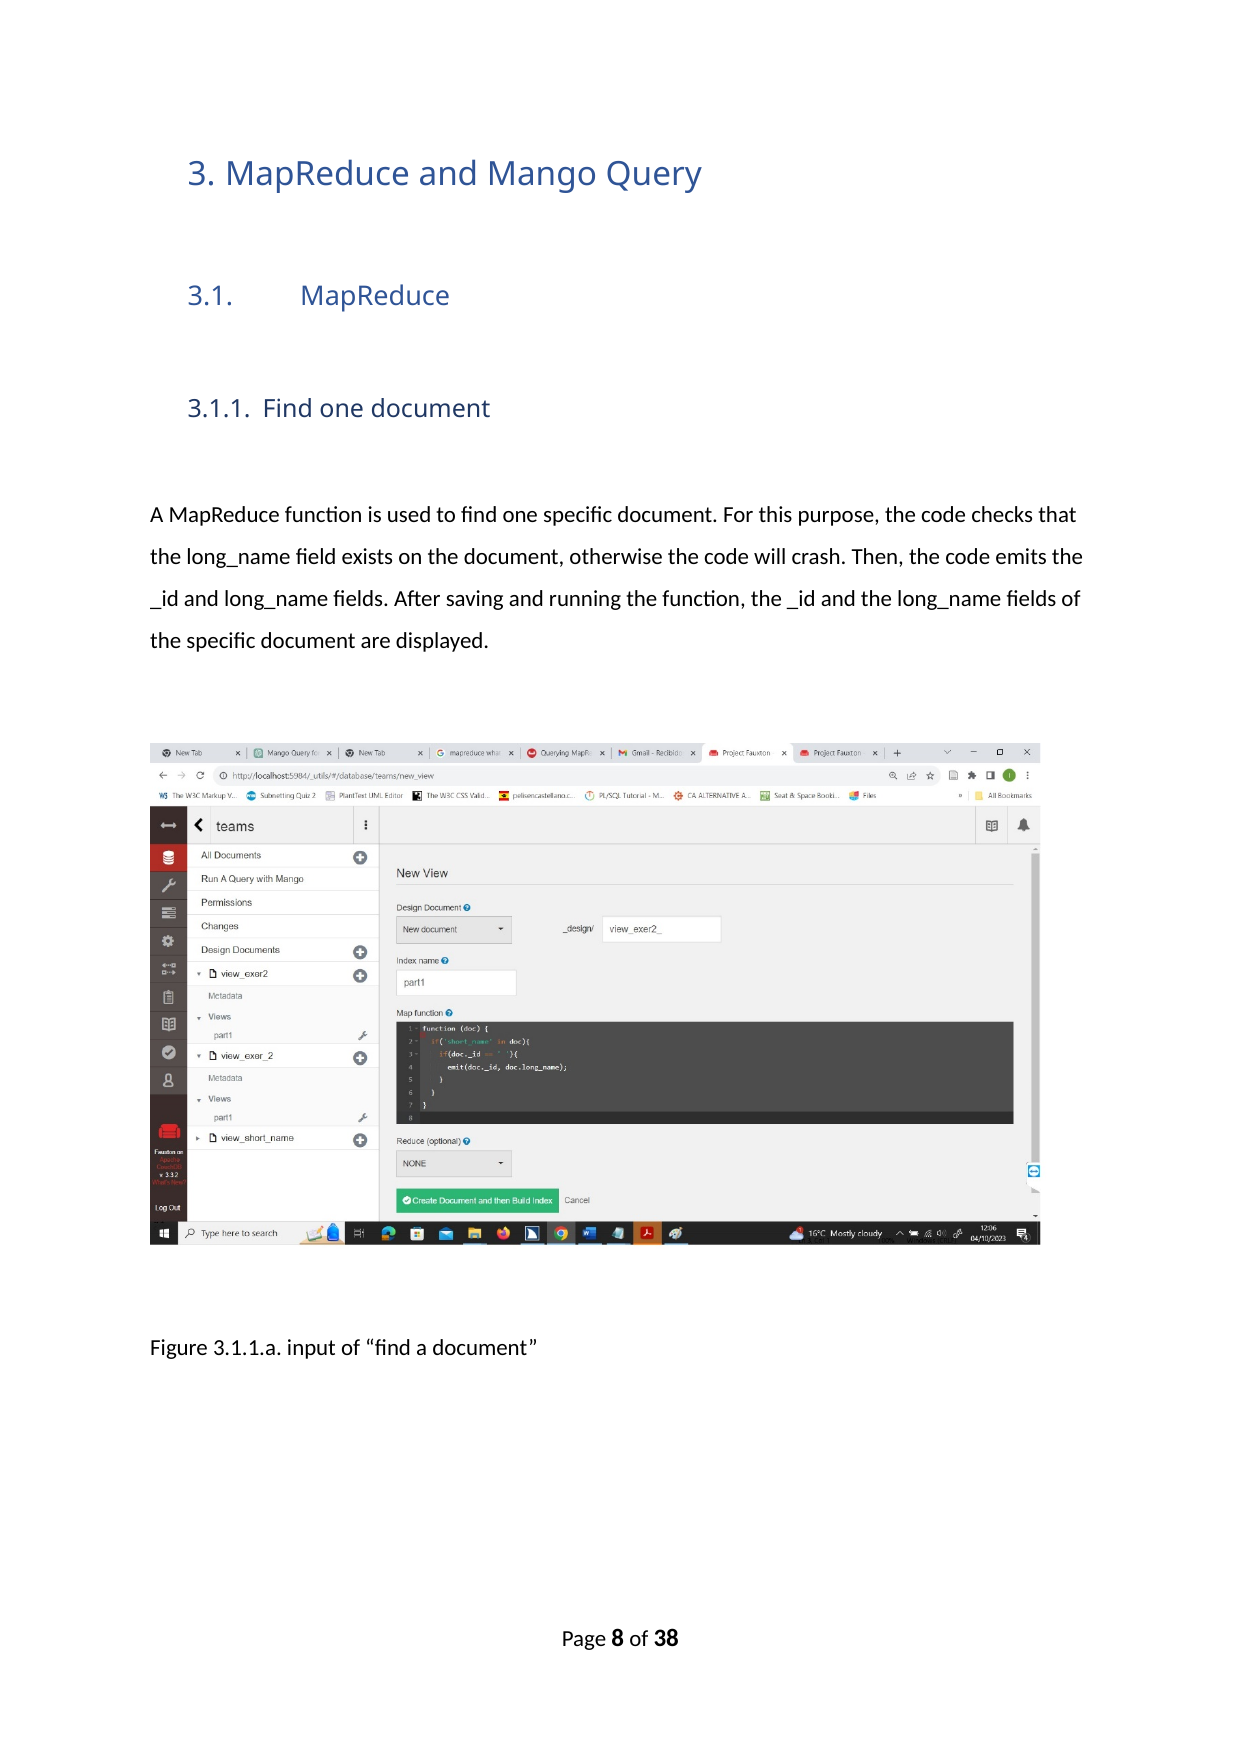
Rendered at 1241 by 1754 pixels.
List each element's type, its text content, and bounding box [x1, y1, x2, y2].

text A MapReduce function is used to find one specific document. For this purpose, the code checks that the long_name field exists on the document, otherwise the code will crash. Then, the code emits the _id and long_name fields. After saving and running the function, the _id and the long_name fields of the specific document are displayed. [150, 500, 1090, 654]
subtitle Find one document [187, 391, 1090, 425]
picture [150, 743, 1091, 1303]
subtitle MapReduce and Mango Query [187, 150, 1090, 195]
subtitle MapReduce [187, 277, 1090, 314]
text Figure 3.1.1.a. input of “find a document” [150, 1333, 1090, 1361]
